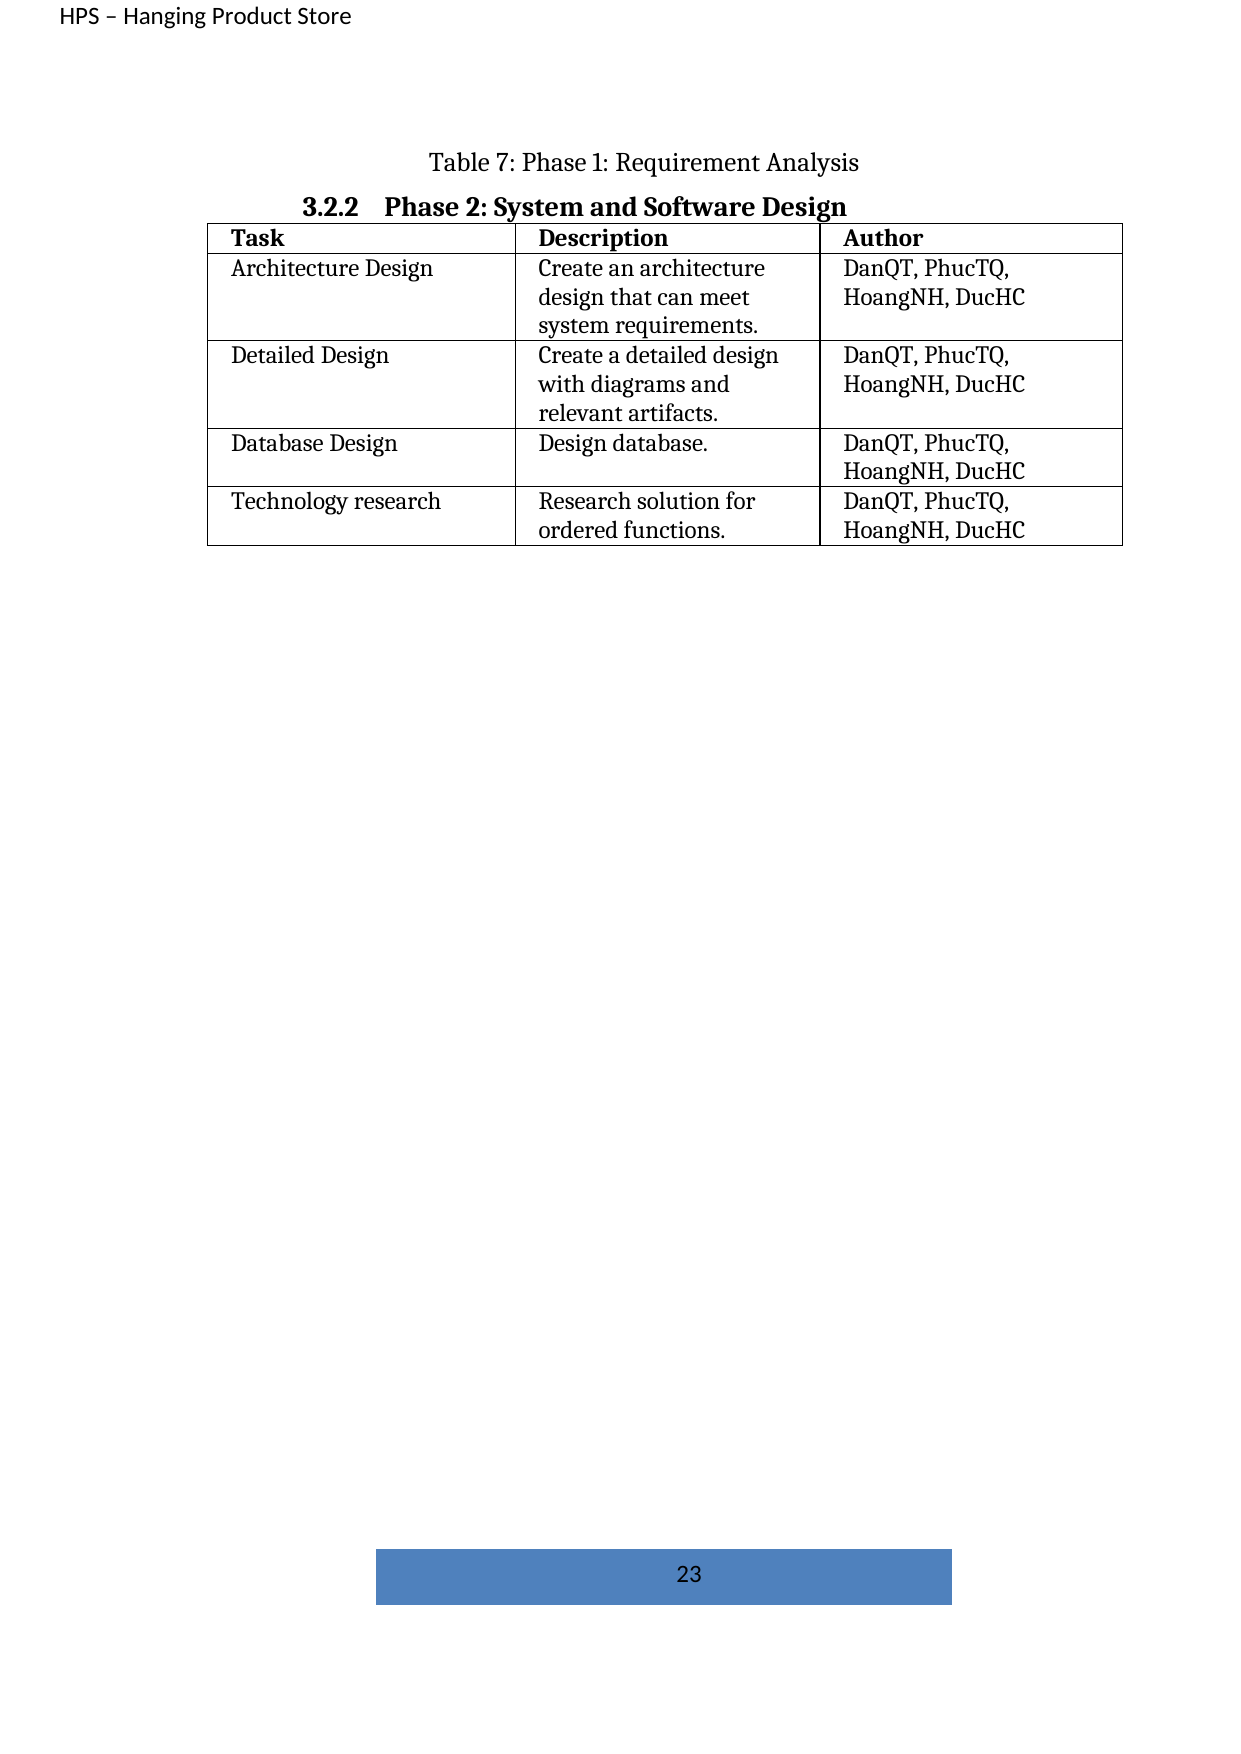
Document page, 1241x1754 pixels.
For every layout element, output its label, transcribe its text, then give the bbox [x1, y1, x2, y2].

table_cell Design database. [516, 429, 819, 486]
table_cell DanQT, PhucTQ, HoangNH, DucHC [821, 487, 1122, 544]
table_cell Database Design [208, 429, 515, 486]
table_cell Create an architecture design that can meet system requirements. [516, 254, 819, 340]
table_cell Architecture Design [208, 254, 515, 340]
subtitle Phase 2: System and Software Design [303, 191, 1122, 223]
table_header Author [821, 224, 1122, 253]
table_cell Detailed Design [208, 341, 515, 427]
table_cell DanQT, PhucTQ, HoangNH, DucHC [821, 254, 1122, 340]
table_cell Create a detailed design with diagrams and relevant artifacts. [516, 341, 819, 427]
table_cell Research solution for ordered functions. [516, 487, 819, 544]
table_cell DanQT, PhucTQ, HoangNH, DucHC [821, 429, 1122, 486]
table_cell Technology research [208, 487, 515, 544]
table_cell DanQT, PhucTQ, HoangNH, DucHC [821, 341, 1122, 427]
text Table 7: Phase 1: Requirement Analysis [428, 147, 1122, 178]
table_header Description [516, 224, 819, 253]
table_header Task [208, 224, 515, 253]
